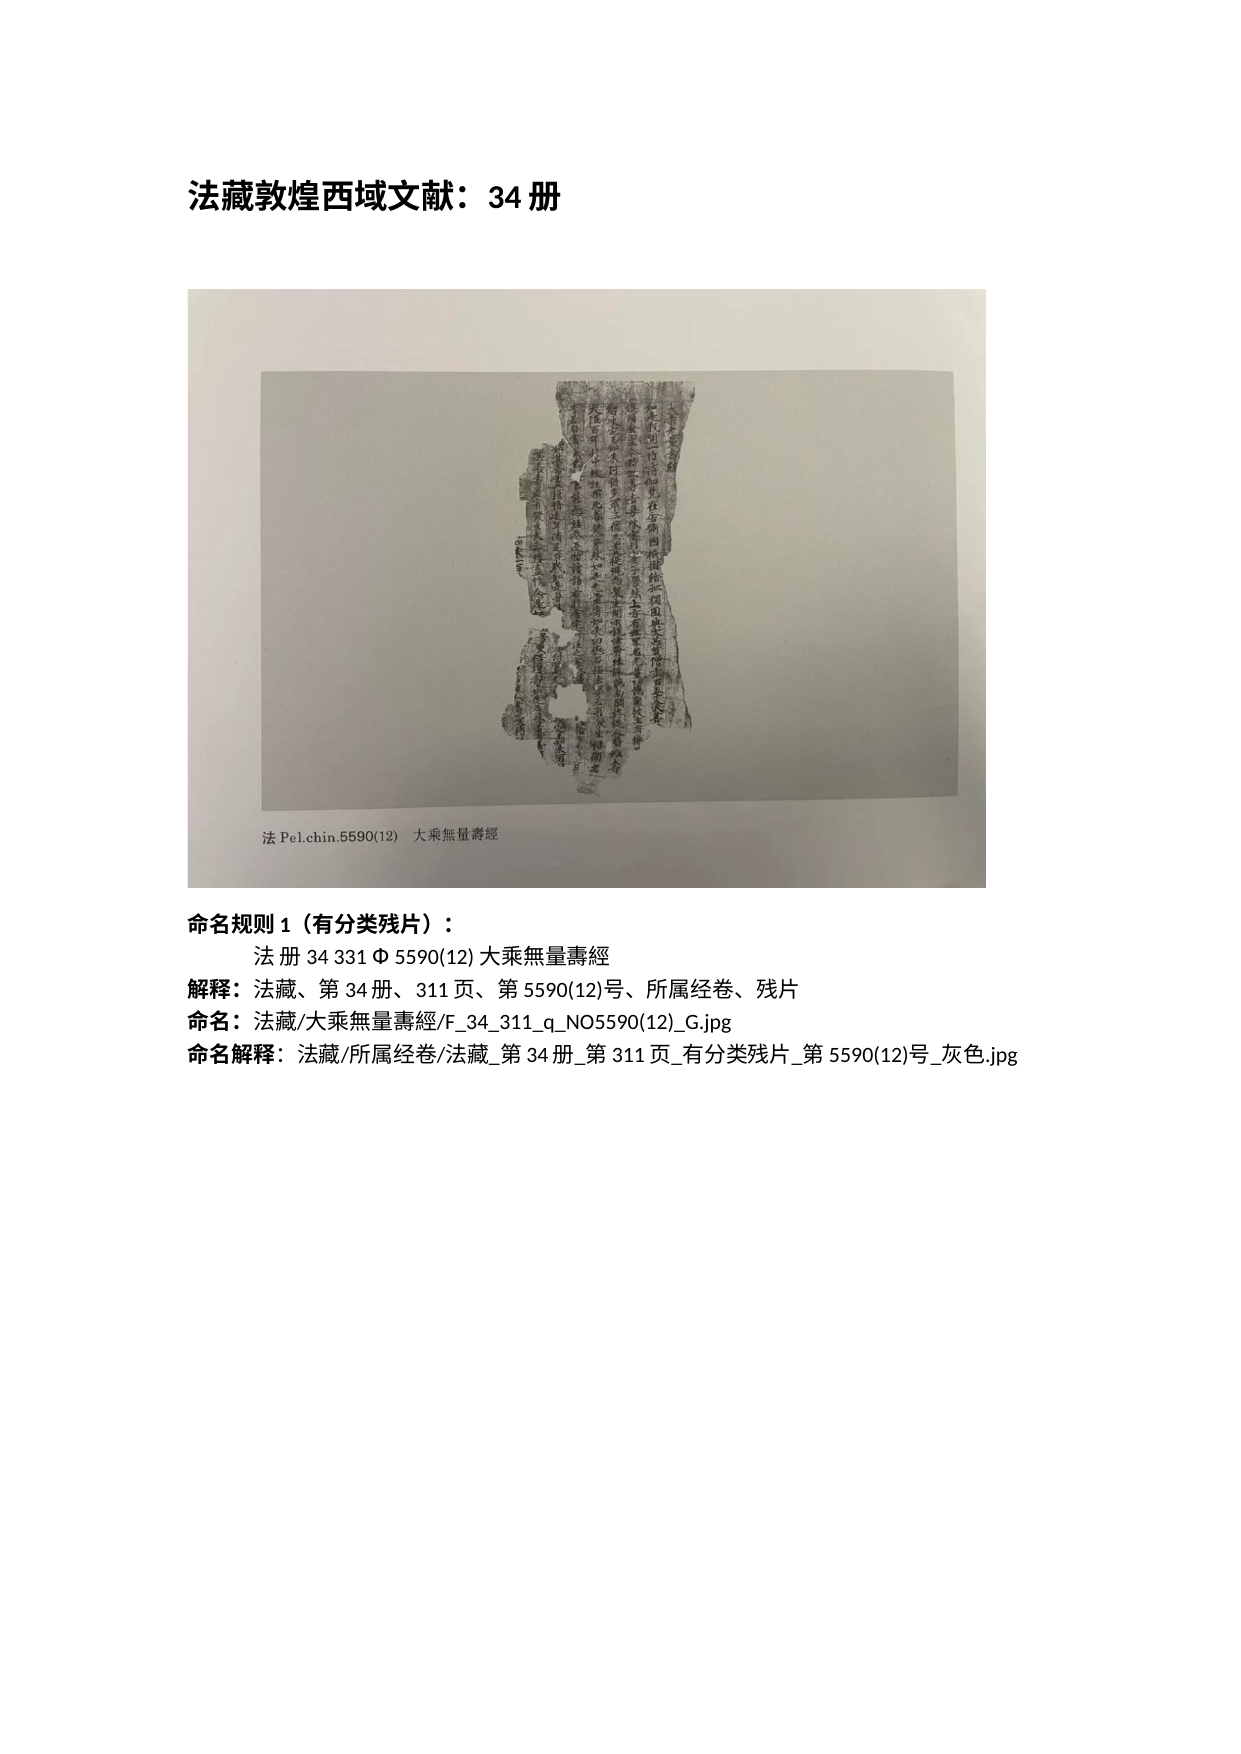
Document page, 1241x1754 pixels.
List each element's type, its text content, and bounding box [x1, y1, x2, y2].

picture [189, 289, 985, 888]
list 命名：法藏/大乘無量夀經/F_34_311_q_NO5590(12)_G.jpg [187, 1004, 1053, 1036]
list 法 册34 331 Փ 5590(12) 大乘無量夀經 [187, 939, 1053, 971]
subtitle 法藏敦煌西域文献：34册 [187, 162, 1053, 227]
list 命名规则1（有分类残片）： [187, 906, 1053, 939]
list 解释：法藏、第34册、311页、第5590(12)号、所属经卷、残片 [187, 971, 1053, 1004]
text 命名解释：法藏/所属经卷/法藏_第34册_第311页_有分类残片_第5590(12)号_灰色.jpg [187, 1036, 1053, 1069]
